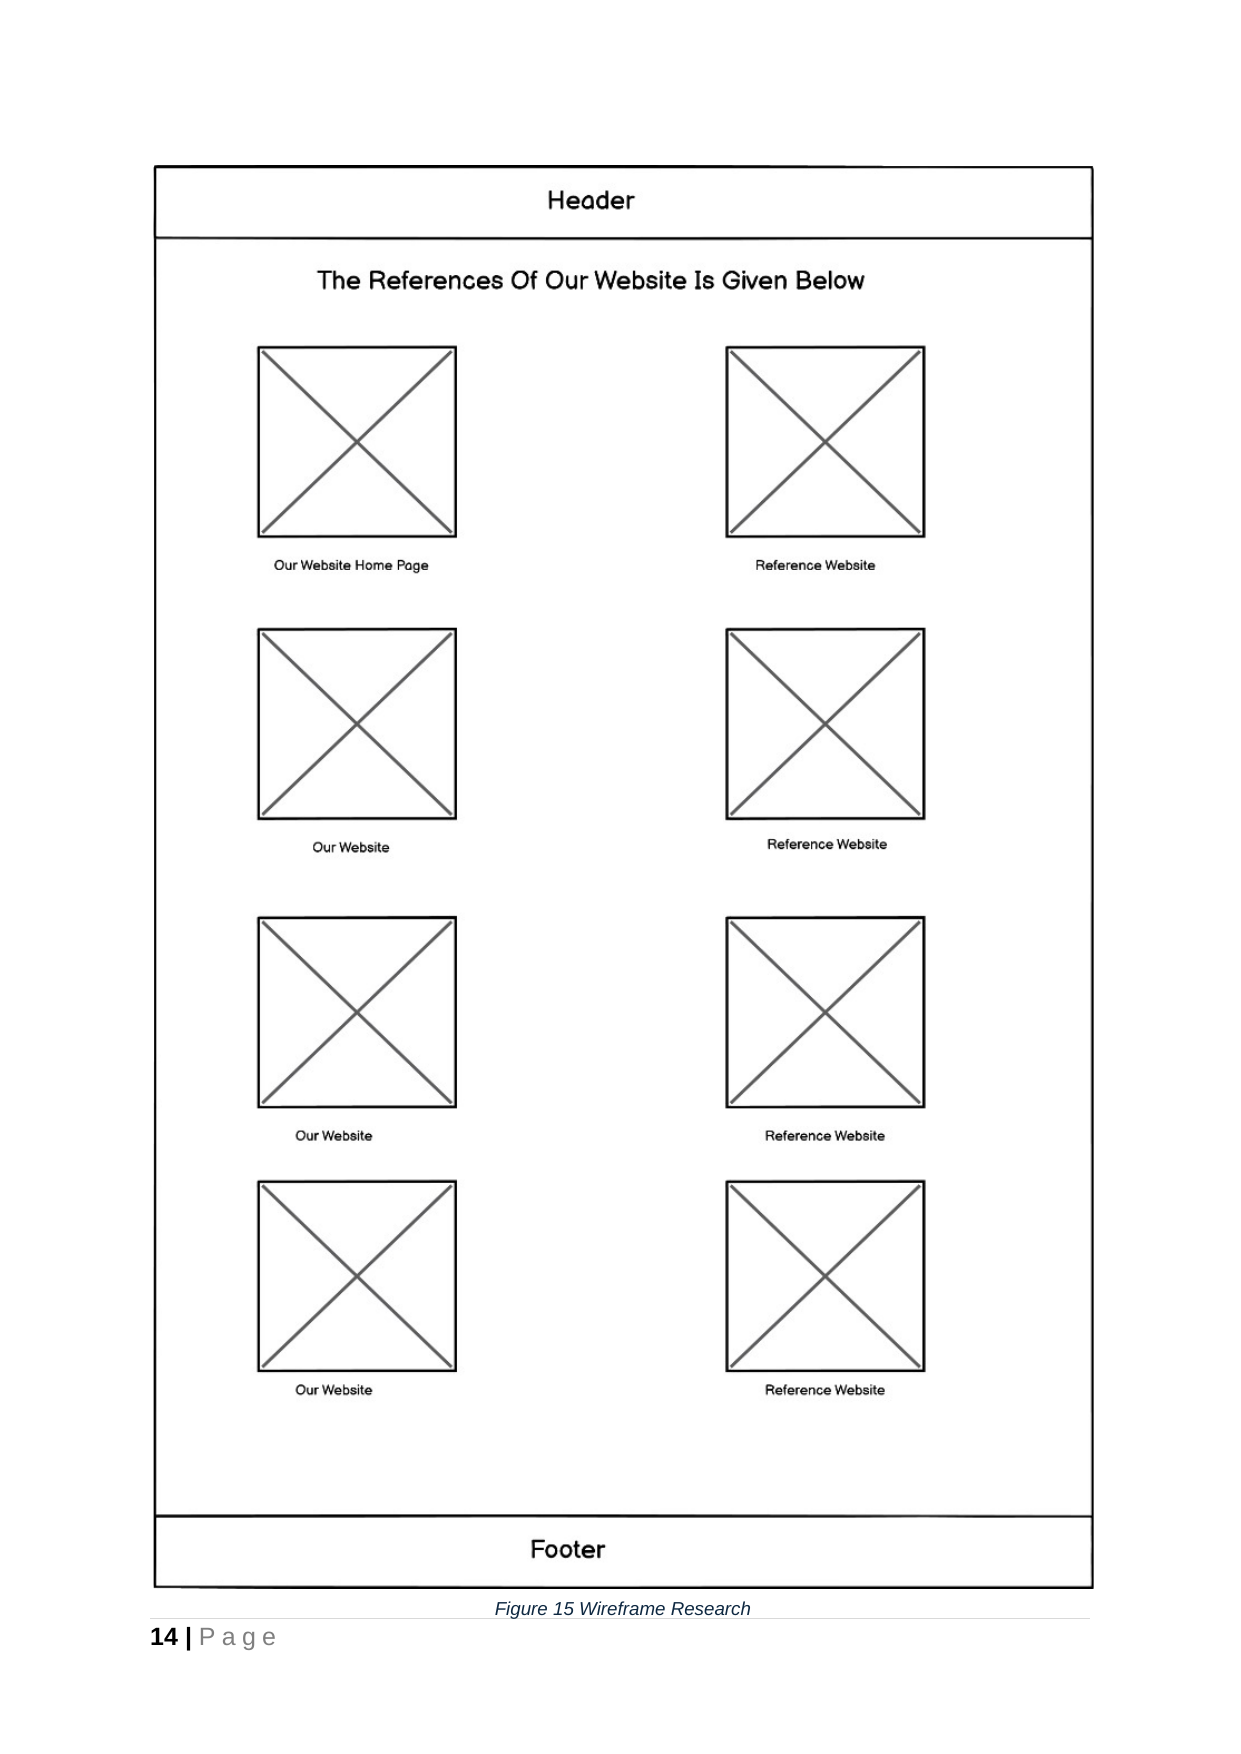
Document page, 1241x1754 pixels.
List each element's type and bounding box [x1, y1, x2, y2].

picture [153, 165, 1094, 1589]
